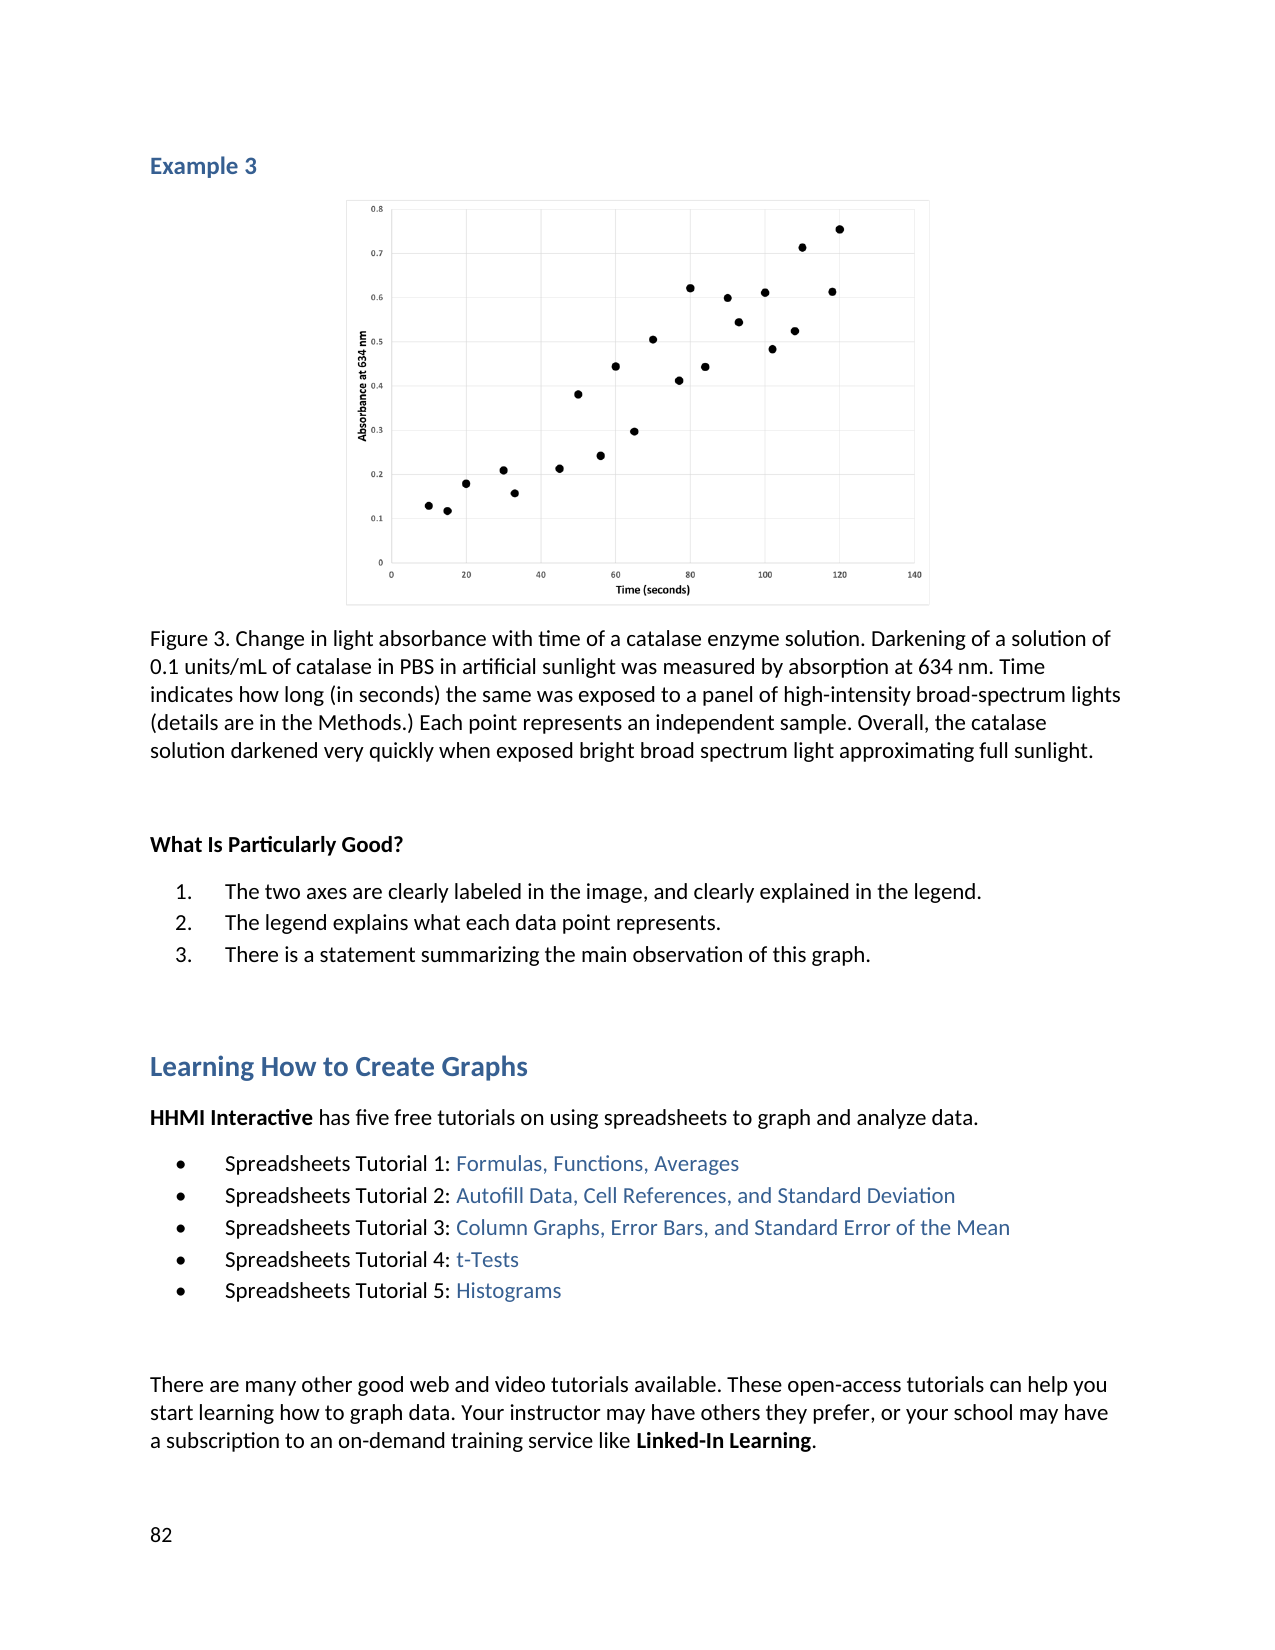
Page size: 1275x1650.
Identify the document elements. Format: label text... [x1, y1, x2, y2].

list The two axes are clearly labeled in the image, and clearly explained in the legend. [175, 877, 1125, 905]
subtitle Learning How to Create Graphs [150, 1048, 1125, 1084]
list Spreadsheets Tutorial 2: Autofill Data, Cell References, and Standard Deviation [175, 1181, 1125, 1209]
list The legend explains what each data point represents. [175, 908, 1125, 937]
list There is a statement summarizing the main observation of this graph. [175, 940, 1125, 968]
text There are many other good web and video tutorials available. These open-access tutorials can help you start learning how to graph data. Your instructor may have others they prefer, or your school may have a subscription to an on-demand training service like Linked-In Learning. [150, 1370, 1125, 1454]
list Spreadsheets Tutorial 1: Formulas, Functions, Averages [175, 1149, 1125, 1178]
text What Is Particularly Good? [150, 830, 1125, 858]
subtitle Example 3 [150, 150, 1125, 181]
list Spreadsheets Tutorial 3: Column Graphs, Error Bars, and Standard Error of the Mean [175, 1213, 1125, 1241]
list Spreadsheets Tutorial 5: Histograms [175, 1277, 1125, 1305]
list Spreadsheets Tutorial 4: t-Tests [175, 1245, 1125, 1273]
text HHMI Interactive has five free tutorials on using spreadsheets to graph and analyze data. [150, 1103, 1125, 1131]
text Figure 3. Change in light absorbance with time of a catalase enzyme solution. Darkening of a solution of 0.1 units/mL of catalase in PBS in artificial sunlight was measured by absorption at 634 nm. Time indicates how long (in seconds) the same was exposed to a panel of high-intensity broad-spectrum lights (details are in the Methods.) Each point represents an independent sample. Overall, the catalase solution darkened very quickly when exposed bright broad spectrum light approximating full sunlight. [150, 624, 1125, 764]
picture [345, 199, 930, 606]
